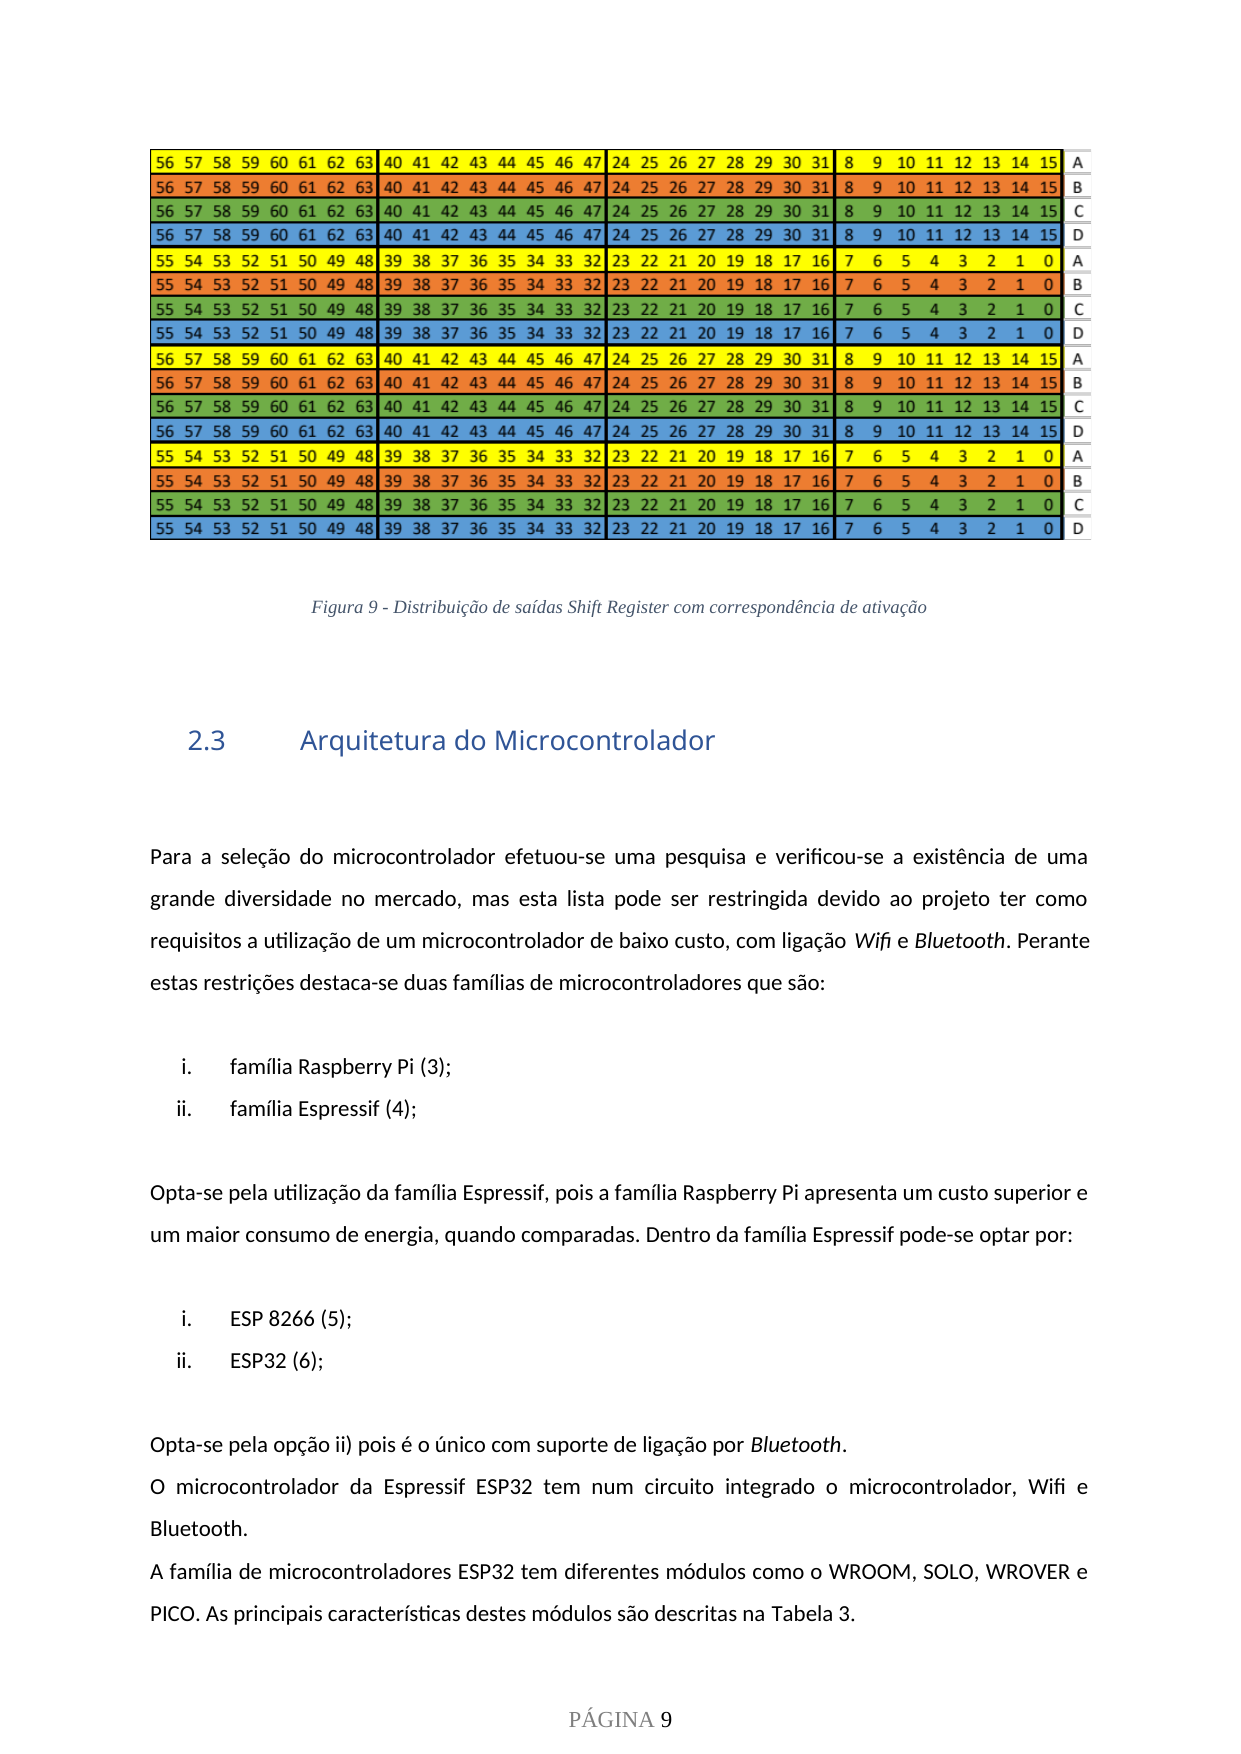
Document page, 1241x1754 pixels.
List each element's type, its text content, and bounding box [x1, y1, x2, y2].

list ESP32; [192, 1346, 1090, 1374]
text A família de microcontroladores ESP32 tem diferentes módulos como o WROOM, SOLO, WROVER e PICO. As principais características destes módulos são descritas na Tabela 3. [150, 1557, 1090, 1627]
list família Raspberry Pi; [192, 1052, 1090, 1080]
text O microcontrolador da Espressif ESP32 tem num circuito integrado o microcontrolador, Wifi e Bluetooth. [150, 1472, 1090, 1542]
subtitle Arquitetura do Microcontrolador [187, 721, 1090, 758]
text Figura 9 - Distribuição de saídas Shift Register com correspondência de ativação [150, 596, 1090, 617]
list família Espressif; [192, 1094, 1090, 1122]
text Opta-se pela opção ii) pois é o único com suporte de ligação por Bluetooth. [150, 1430, 1090, 1458]
list ESP 8266; [192, 1304, 1090, 1332]
text Para a seleção do microcontrolador efetuou-se uma pesquisa e verificou-se a existência de uma grande diversidade no mercado, mas esta lista pode ser restringida devido ao projeto ter como requisitos a utilização de um microcontrolador de baixo custo, com ligação Wifi e Bluetooth. Perante estas restrições destaca-se duas famílias de microcontroladores que são: [150, 842, 1090, 996]
text Opta-se pela utilização da família Espressif, pois a família Raspberry Pi apresenta um custo superior e um maior consumo de energia, quando comparadas. Dentro da família Espressif pode-se optar por: [150, 1178, 1090, 1248]
